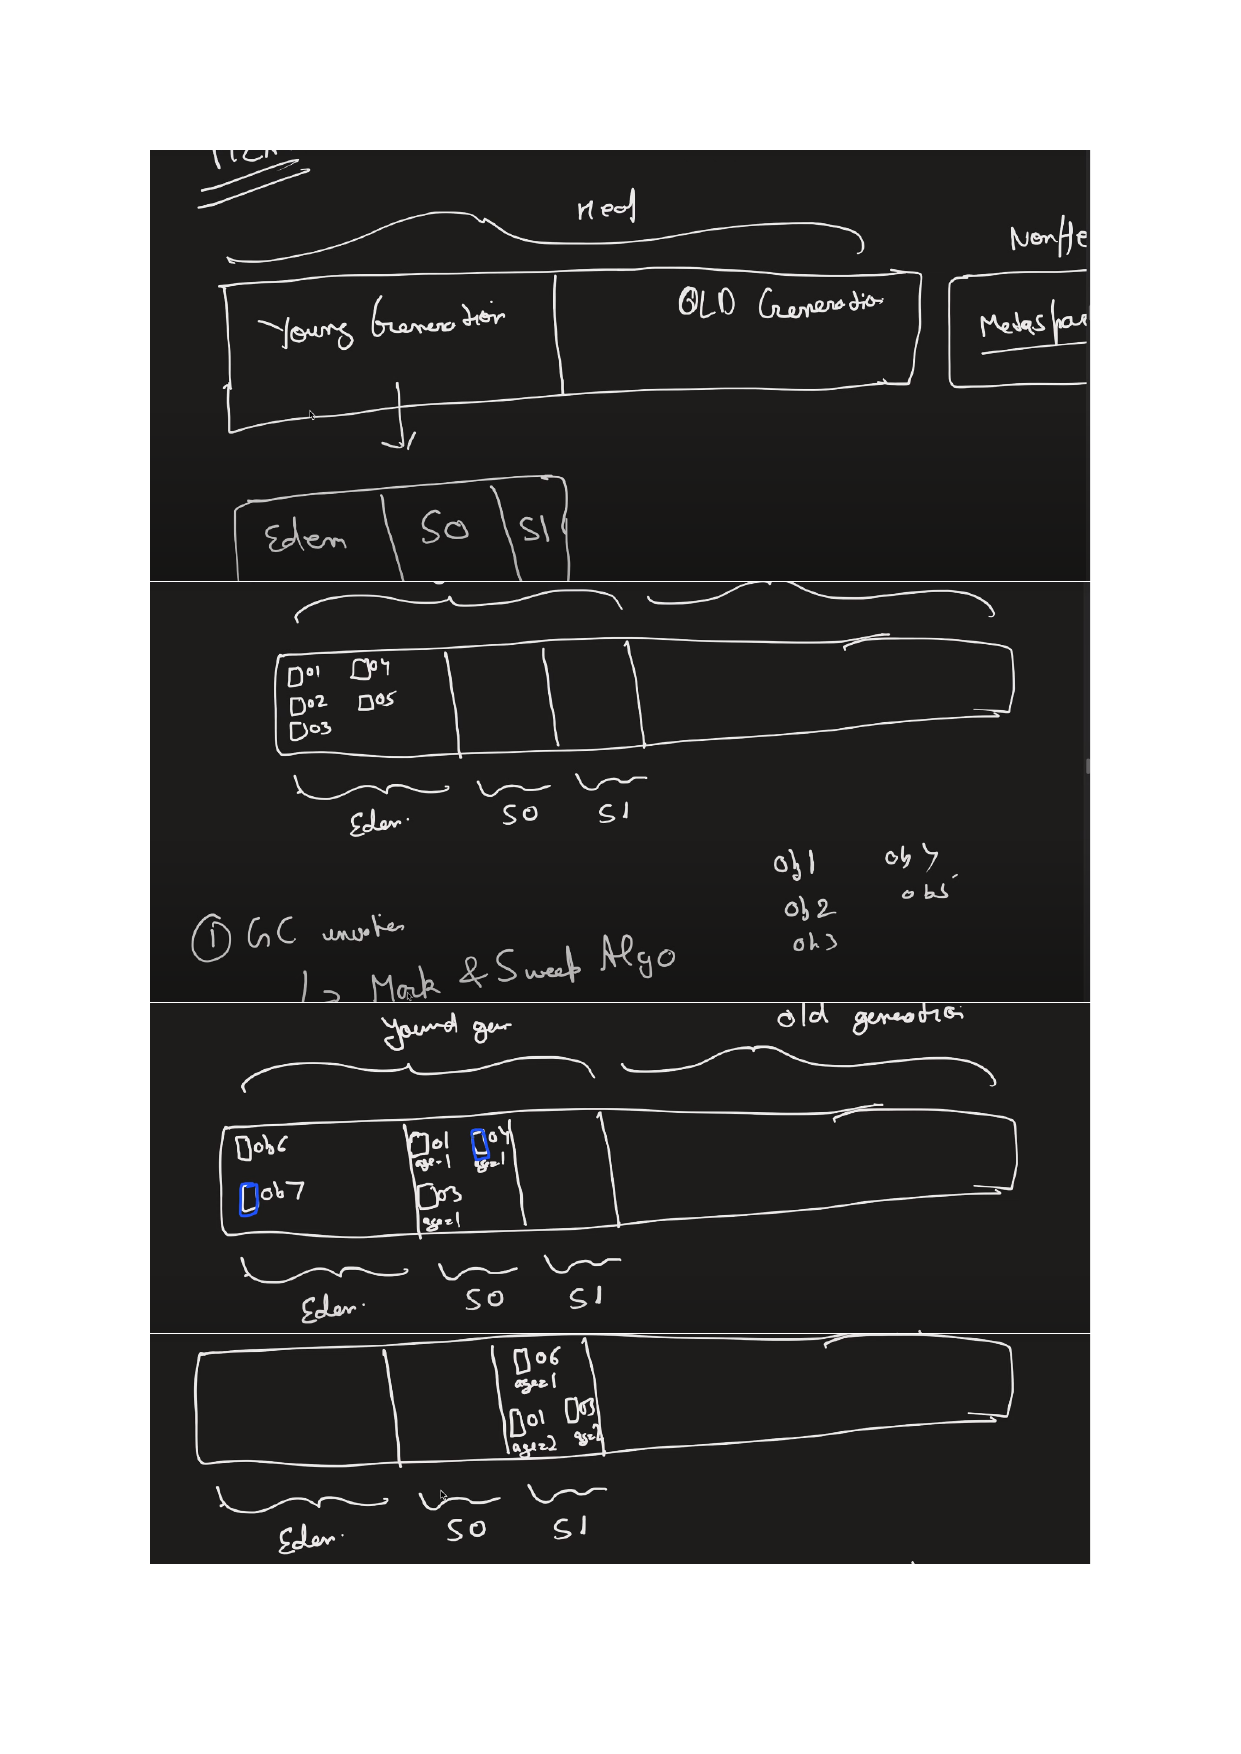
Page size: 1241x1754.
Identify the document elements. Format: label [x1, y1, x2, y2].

picture [150, 1003, 1091, 1333]
picture [150, 150, 1091, 581]
picture [150, 1334, 1091, 1564]
picture [150, 582, 1091, 1002]
